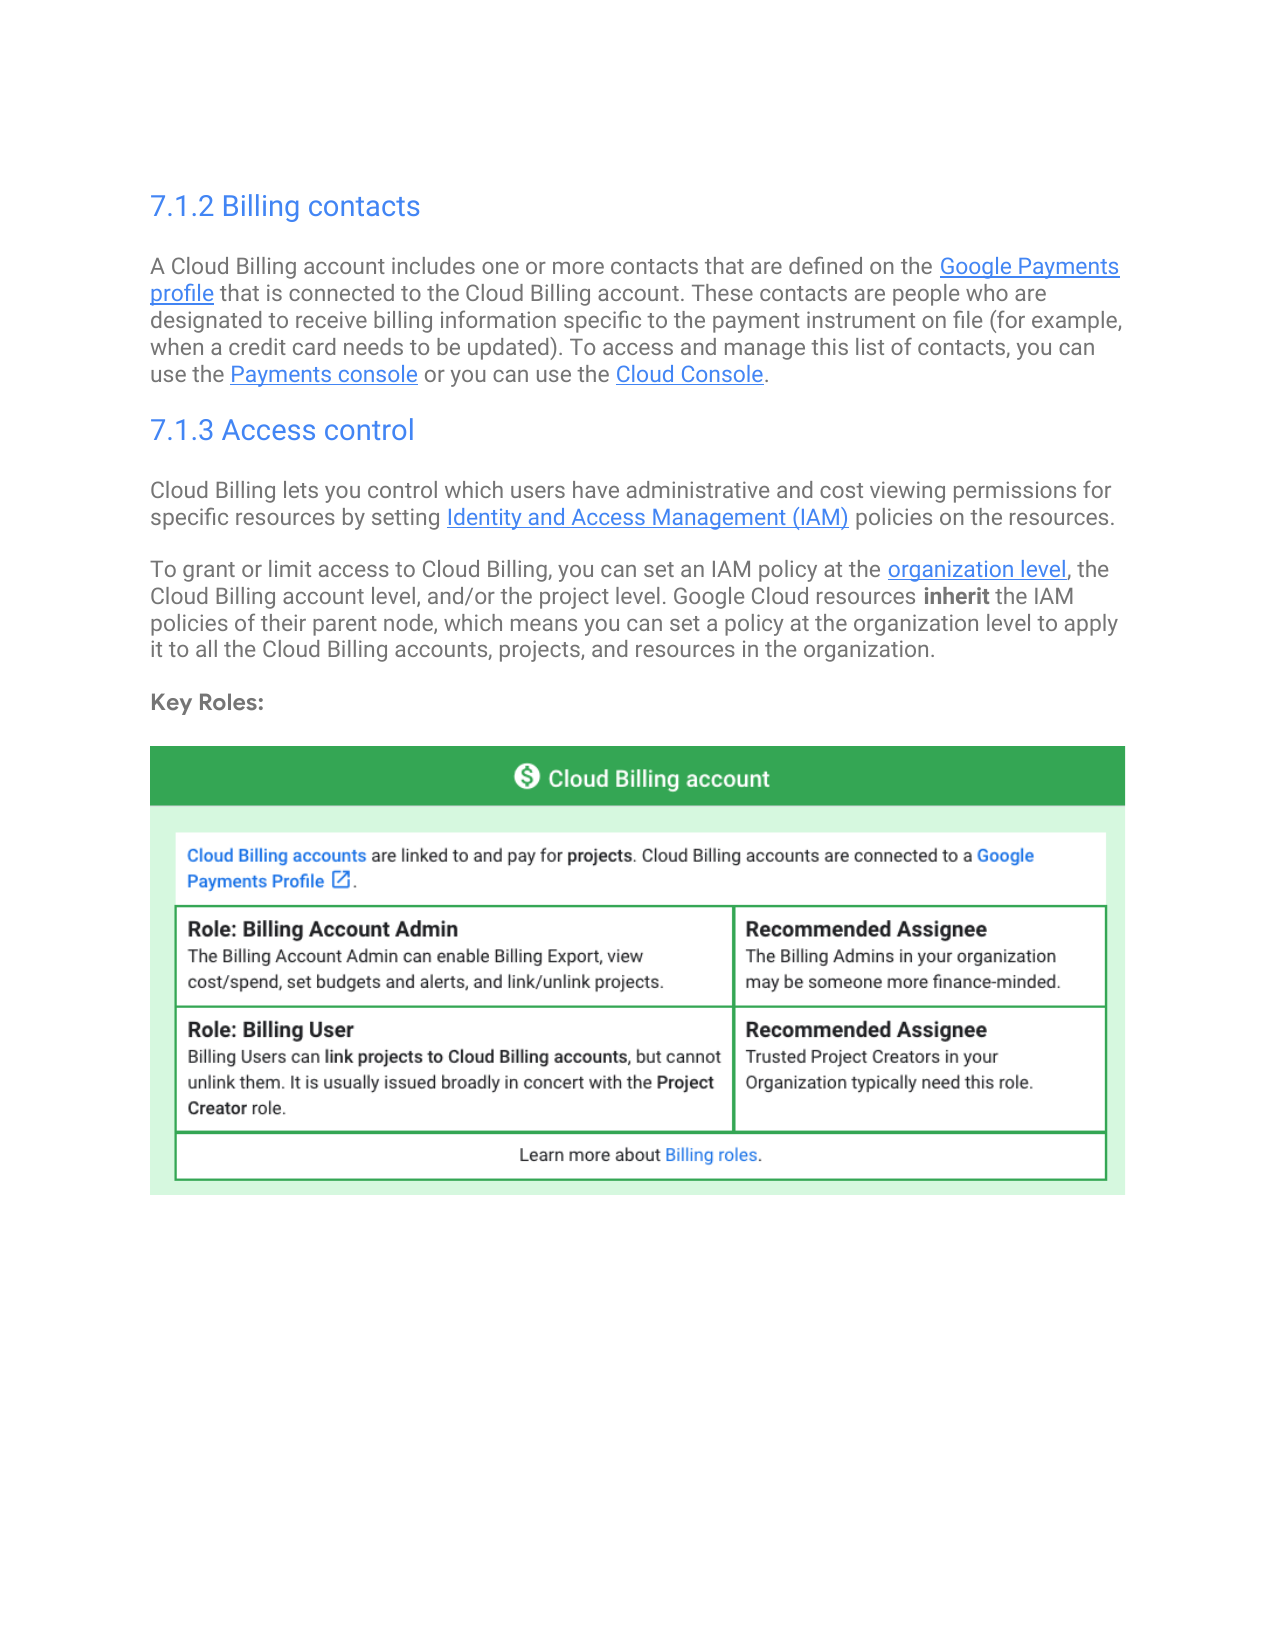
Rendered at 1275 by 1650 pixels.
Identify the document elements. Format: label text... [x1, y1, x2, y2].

subtitle 7.1.2 Billing contacts [150, 189, 1125, 223]
text Cloud Billing lets you control which users have administrative and cost viewing permissions for specific resources by setting Identity and Access Management (IAM) policies on the resources. [150, 477, 1125, 531]
text Key Roles: [150, 688, 1125, 717]
text A Cloud Billing account includes one or more contacts that are defined on the Google Payments profile that is connected to the Cloud Billing account. These contacts are people who are designated to receive billing information specific to the payment instrument on file (for example, when a credit card needs to be updated). To access and manage this list of contacts, you can use the Payments console or you can use the Cloud Console. [150, 253, 1125, 388]
text To grant or limit access to Cloud Billing, you can set an IAM policy at the organization level, the Cloud Billing account level, and/or the project level. Google Cloud resources inherit the IAM policies of their parent node, which means you can set a policy at the organization level to apply it to all the Cloud Billing accounts, projects, and resources in the organization. [150, 556, 1125, 663]
picture [150, 746, 1125, 1195]
subtitle 7.1.3 Access control [150, 413, 1125, 447]
